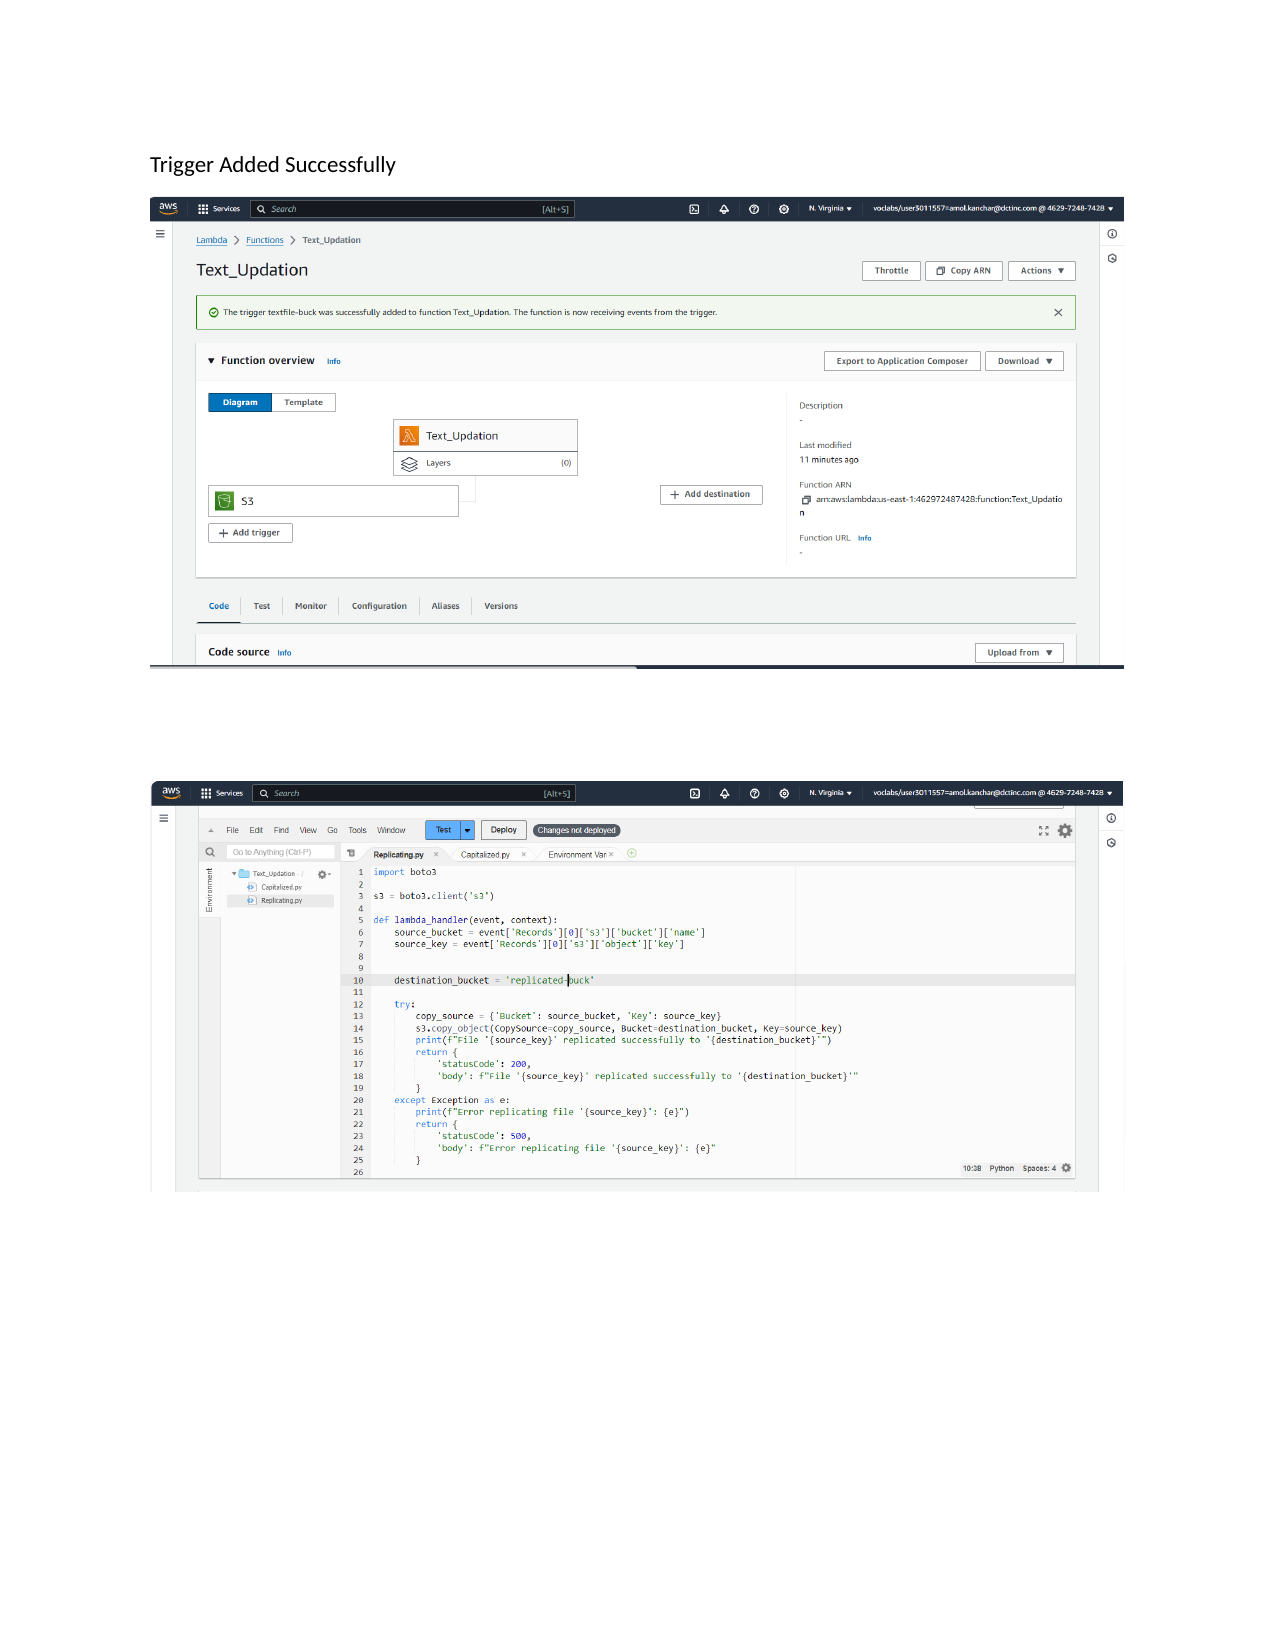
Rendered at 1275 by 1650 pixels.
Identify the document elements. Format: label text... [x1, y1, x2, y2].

picture [150, 196, 1125, 669]
text Trigger Added Successfully [150, 150, 1125, 178]
picture [150, 781, 1125, 1192]
